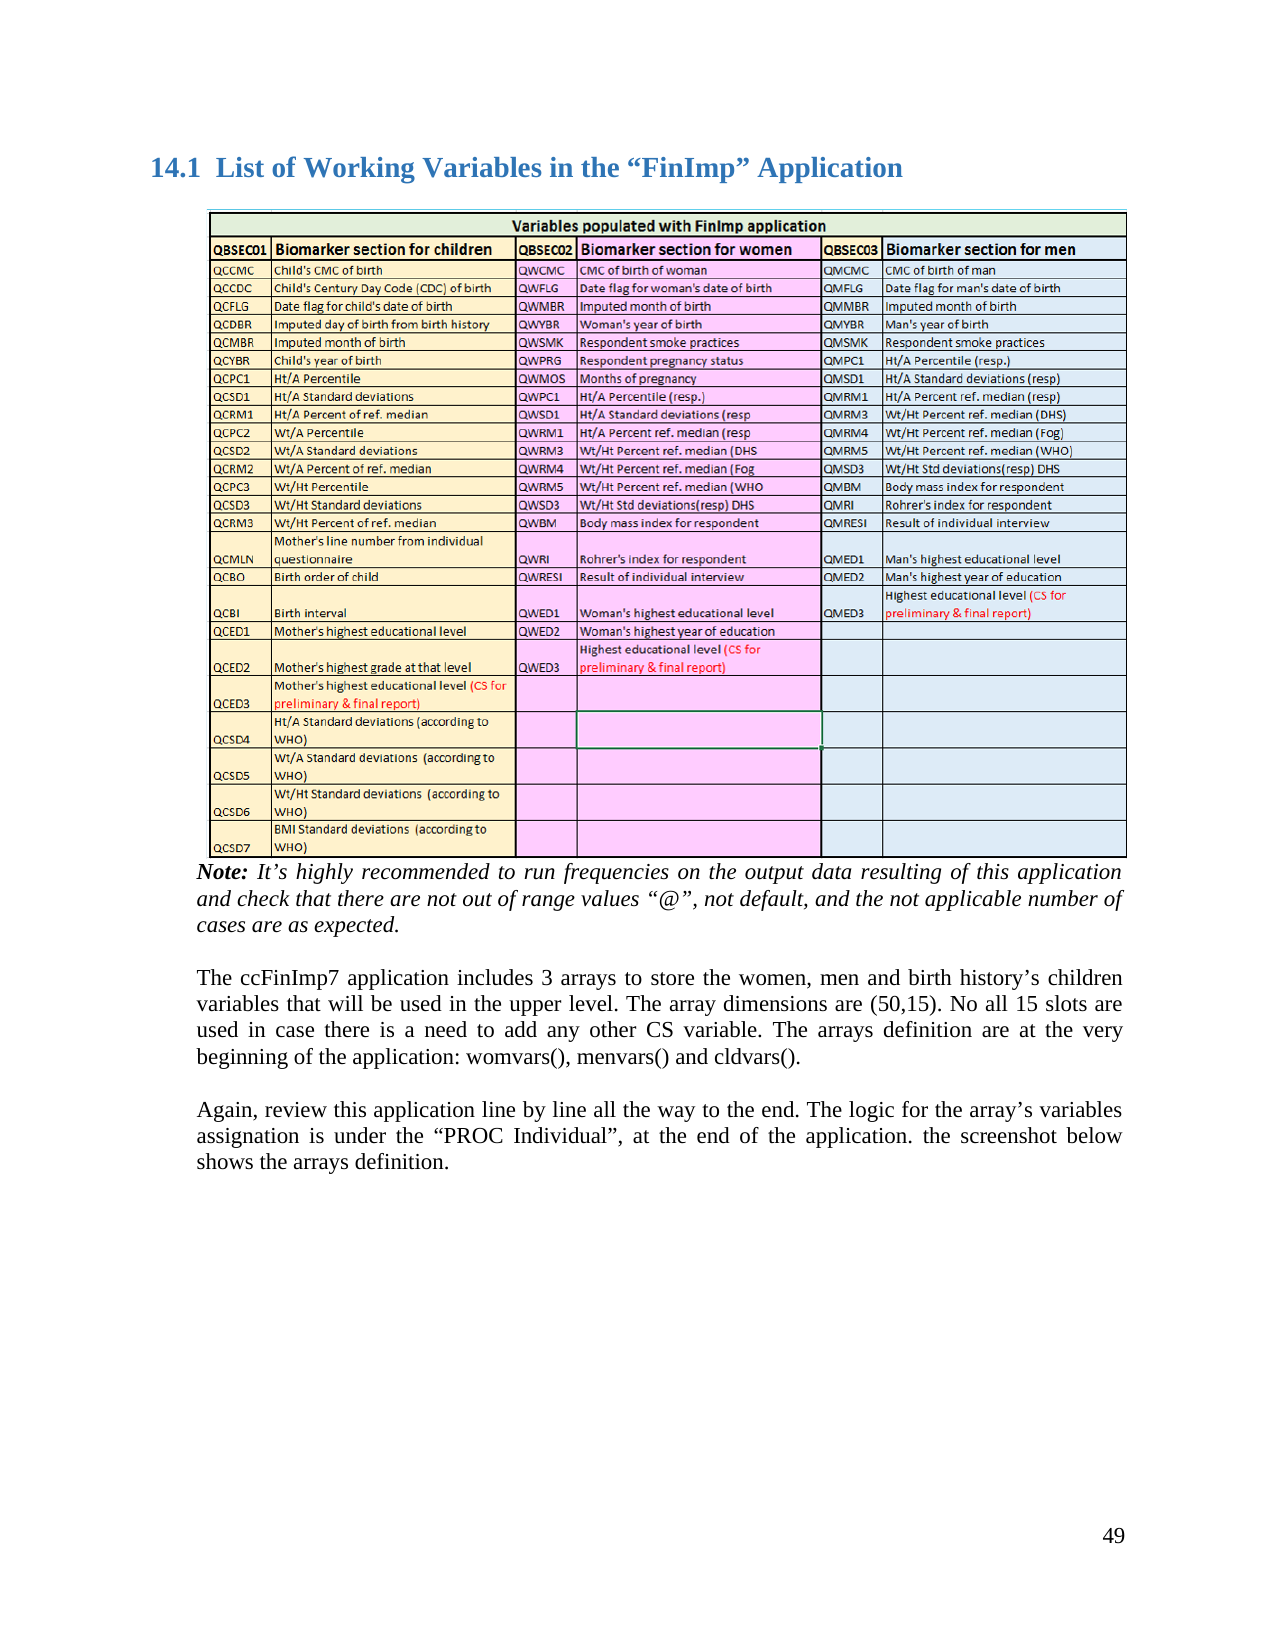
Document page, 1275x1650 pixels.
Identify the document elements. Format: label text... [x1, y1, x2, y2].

subtitle 14.1 List of Working Variables in the “FinImp” Application [150, 150, 1125, 183]
picture [206, 209, 1127, 859]
text Again, review this application line by line all the way to the end. The logic for the array’s variables assignation is under the “PROC Individual”, at the end of the application. the screenshot below shows the arrays definition. [196, 1096, 1125, 1175]
text The ccFinImp7 application includes 3 arrays to store the women, men and birth history’s children variables that will be used in the upper level. The array dimensions are (50,15). No all 15 slots are used in case there is a need to add any other CS variable. The arrays definition are at the very beginning of the application: womvars(), menvars() and cldvars(). [196, 964, 1125, 1069]
